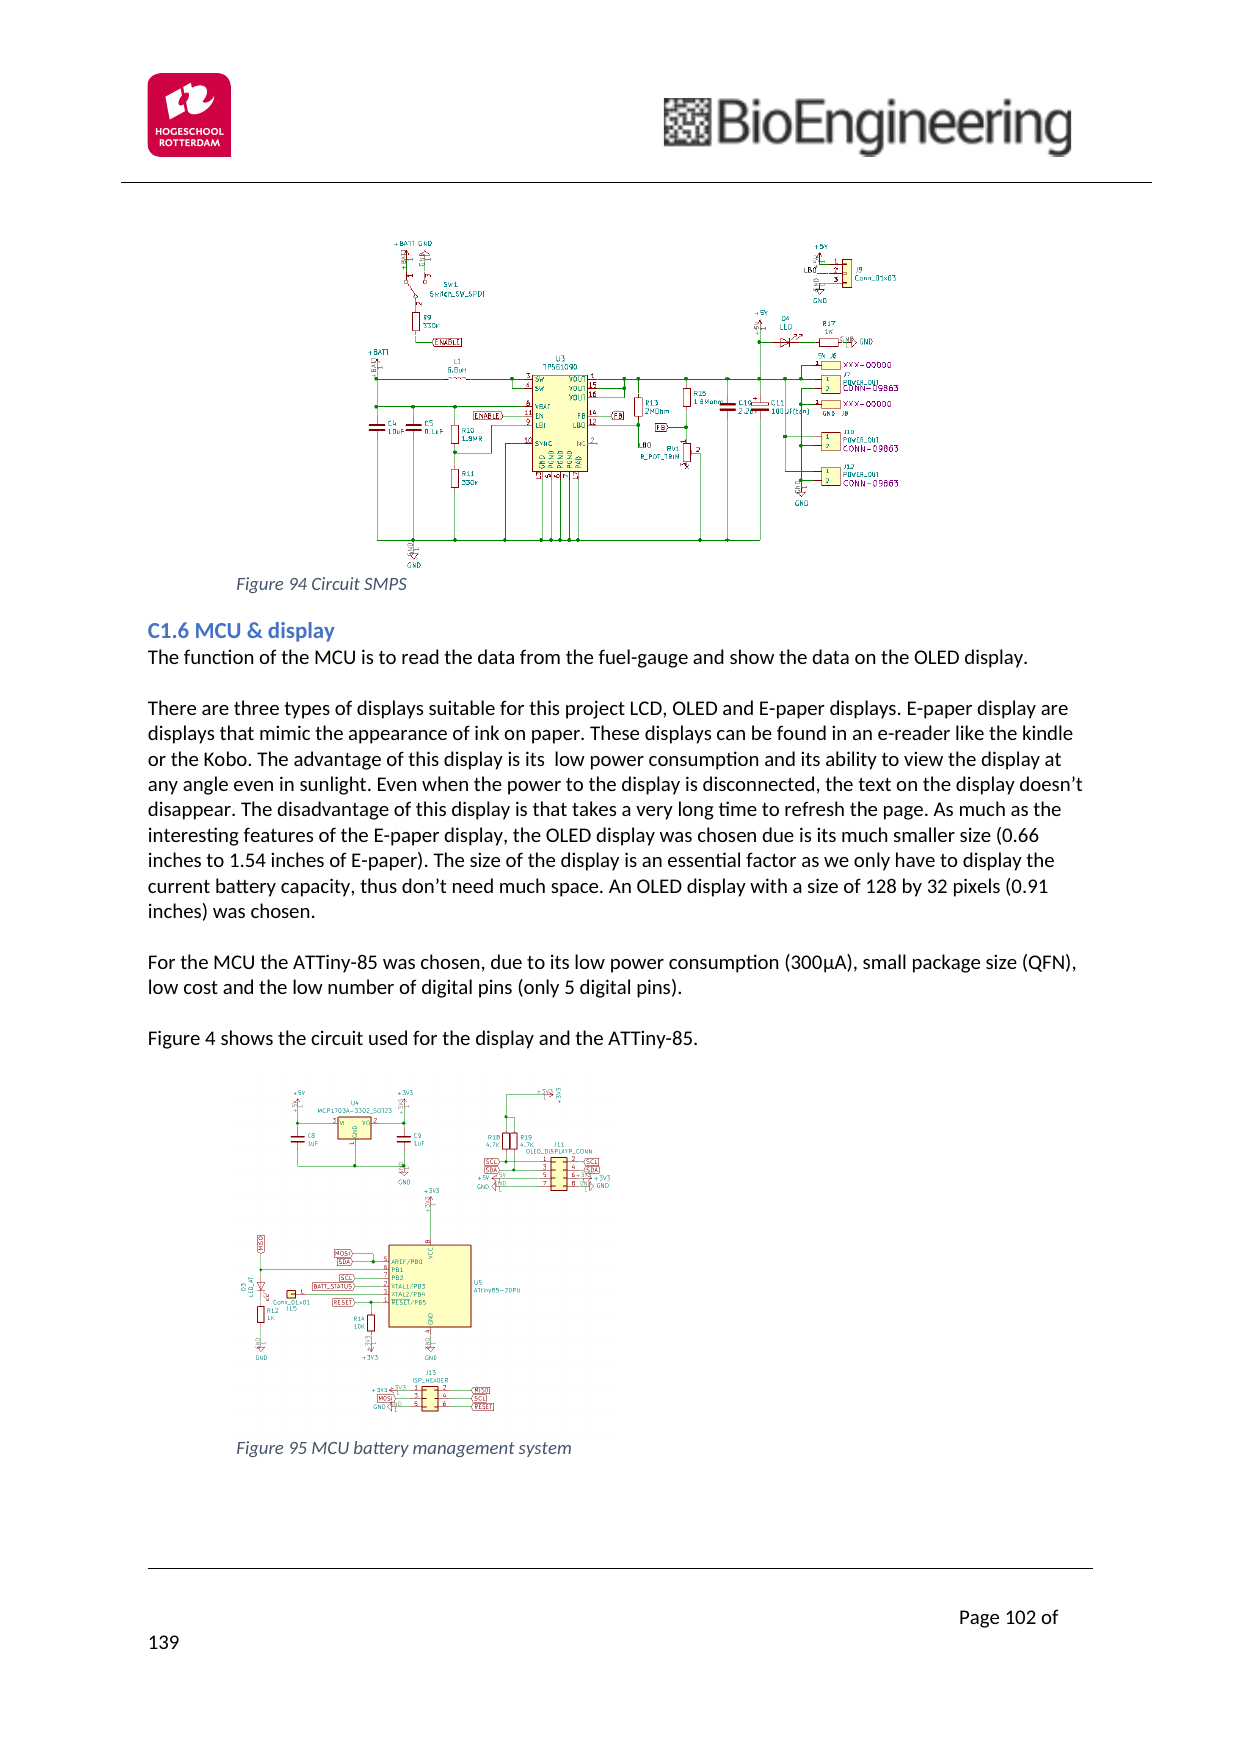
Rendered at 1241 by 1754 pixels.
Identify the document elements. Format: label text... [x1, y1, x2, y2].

picture [333, 233, 907, 573]
picture [236, 1076, 611, 1437]
text Figure 95 MCU battery management system [236, 1436, 1093, 1459]
subtitle C1.6 MCU & display [148, 616, 1093, 644]
text For the MCU the ATTiny-85 was chosen, due to its low power consumption (300µA), small package size (QFN), low cost and the low number of digital pins (only 5 digital pins). [148, 949, 1093, 1000]
picture [663, 98, 1072, 157]
text The function of the MCU is to read the data from the fuel-gauge and show the data on the OLED display. [148, 644, 1093, 669]
text Figure 4 shows the circuit used for the display and the ATTiny-85. [148, 1025, 1093, 1051]
text There are three types of displays suitable for this project LCD, OLED and E-paper displays. E-paper display are displays that mimic the appearance of ink on paper. These displays can be found in an e-reader like the kindle or the Kobo. The advantage of this display is its low power consumption and its ability to view the display at any angle even in sunlight. Even when the power to the display is disconnected, the text on the display doesn’t disappear. The disadvantage of this display is that takes a very long time to refresh the page. As much as the interesting features of the E-paper display, the OLED display was chosen due is its much smaller size (0.66 inches to 1.54 inches of E-paper). The size of the display is an essential factor as we only have to display the current battery capacity, thus don’t need much space. An OLED display with a size of 128 by 32 pixels (0.91 inches) was chosen. [148, 695, 1093, 924]
picture [147, 73, 231, 157]
text Figure 94 Circuit SMPS [236, 572, 1093, 595]
